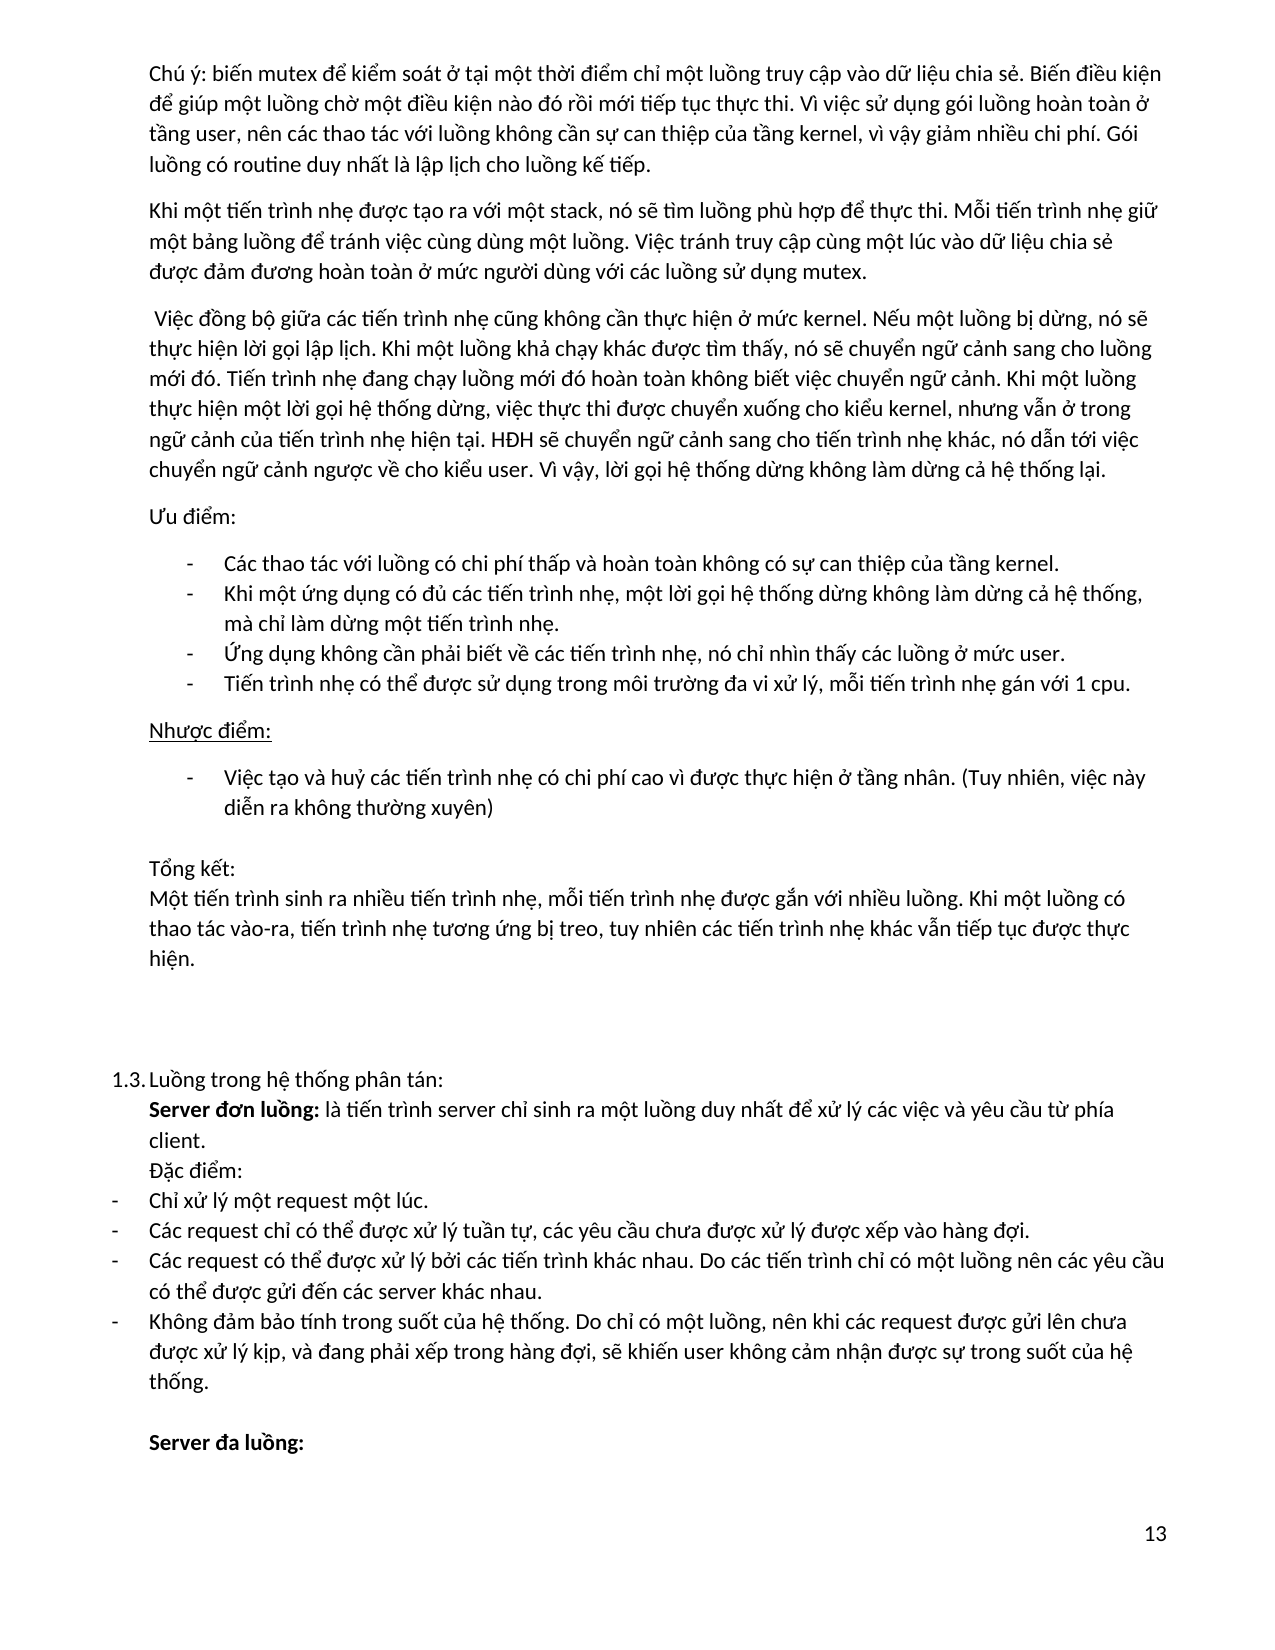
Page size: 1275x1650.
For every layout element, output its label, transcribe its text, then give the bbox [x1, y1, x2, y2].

list Server đơn luồng: là tiến trình server chỉ sinh ra một luồng duy nhất để xử lý các việc và yêu cầu từ phía client. [149, 1096, 1167, 1154]
list Các request có thể được xử lý bởi các tiến trình khác nhau. Do các tiến trình chỉ có một luồng nên các yêu cầu có thể được gửi đến các server khác nhau. [111, 1247, 1167, 1305]
text Việc đồng bộ giữa các tiến trình nhẹ cũng không cần thực hiện ở mức kernel. Nếu một luồng bị dừng, nó sẽ thực hiện lời gọi lập lịch. Khi một luồng khả chạy khác được tìm thấy, nó sẽ chuyển ngữ cảnh sang cho luồng mới đó. Tiến trình nhẹ đang chạy luồng mới đó hoàn toàn không biết việc chuyển ngữ cảnh. Khi một luồng thực hiện một lời gọi hệ thống dừng, việc thực thi được chuyển xuống cho kiểu kernel, nhưng vẫn ở trong ngữ cảnh của tiến trình nhẹ hiện tại. HĐH sẽ chuyển ngữ cảnh sang cho tiến trình nhẹ khác, nó dẫn tới việc chuyển ngữ cảnh ngược về cho kiểu user. Vì vậy, lời gọi hệ thống dừng không làm dừng cả hệ thống lại. [149, 304, 1167, 483]
list Luồng trong hệ thống phân tán: [111, 1065, 1167, 1093]
list Một tiến trình sinh ra nhiều tiến trình nhẹ, mỗi tiến trình nhẹ được gắn với nhiều luồng. Khi một luồng có thao tác vào-ra, tiến trình nhẹ tương ứng bị treo, tuy nhiên các tiến trình nhẹ khác vẫn tiếp tục được thực hiện. [149, 884, 1167, 973]
list Server đa luồng: [149, 1428, 1167, 1456]
list Chỉ xử lý một request một lúc. [111, 1186, 1167, 1214]
list Ứng dụng không cần phải biết về các tiến trình nhẹ, nó chỉ nhìn thấy các luồng ở mức user. [186, 639, 1167, 667]
text Nhược điểm: [149, 716, 1167, 744]
text Ưu điểm: [149, 502, 1167, 530]
text Chú ý: biến mutex để kiểm soát ở tại một thời điểm chỉ một luồng truy cập vào dữ liệu chia sẻ. Biến điều kiện để giúp một luồng chờ một điều kiện nào đó rồi mới tiếp tục thực thi. Vì việc sử dụng gói luồng hoàn toàn ở tầng user, nên các thao tác với luồng không cần sự can thiệp của tầng kernel, vì vậy giảm nhiều chi phí. Gói luồng có routine duy nhất là lập lịch cho luồng kế tiếp. [149, 59, 1167, 178]
list Các request chỉ có thể được xử lý tuần tự, các yêu cầu chưa được xử lý được xếp vào hàng đợi. [111, 1216, 1167, 1244]
list Các thao tác với luồng có chi phí thấp và hoàn toàn không có sự can thiệp của tầng kernel. [186, 549, 1167, 577]
list Đặc điểm: [149, 1156, 1167, 1184]
list Không đảm bảo tính trong suốt của hệ thống. Do chỉ có một luồng, nên khi các request được gửi lên chưa được xử lý kịp, và đang phải xếp trong hàng đợi, sẽ khiến user không cảm nhận được sự trong suốt của hệ thống. [111, 1307, 1167, 1396]
list Tổng kết: [149, 854, 1167, 882]
list Khi một ứng dụng có đủ các tiến trình nhẹ, một lời gọi hệ thống dừng không làm dừng cả hệ thống, mà chỉ làm dừng một tiến trình nhẹ. [186, 579, 1167, 637]
list Tiến trình nhẹ có thể được sử dụng trong môi trường đa vi xử lý, mỗi tiến trình nhẹ gán với 1 cpu. [186, 669, 1167, 698]
text Khi một tiến trình nhẹ được tạo ra với một stack, nó sẽ tìm luồng phù hợp để thực thi. Mỗi tiến trình nhẹ giữ một bảng luồng để tránh việc cùng dùng một luồng. Việc tránh truy cập cùng một lúc vào dữ liệu chia sẻ được đảm đương hoàn toàn ở mức người dùng với các luồng sử dụng mutex. [149, 197, 1167, 285]
list Việc tạo và huỷ các tiến trình nhẹ có chi phí cao vì được thực hiện ở tầng nhân. (Tuy nhiên, việc này diễn ra không thường xuyên) [186, 763, 1167, 822]
